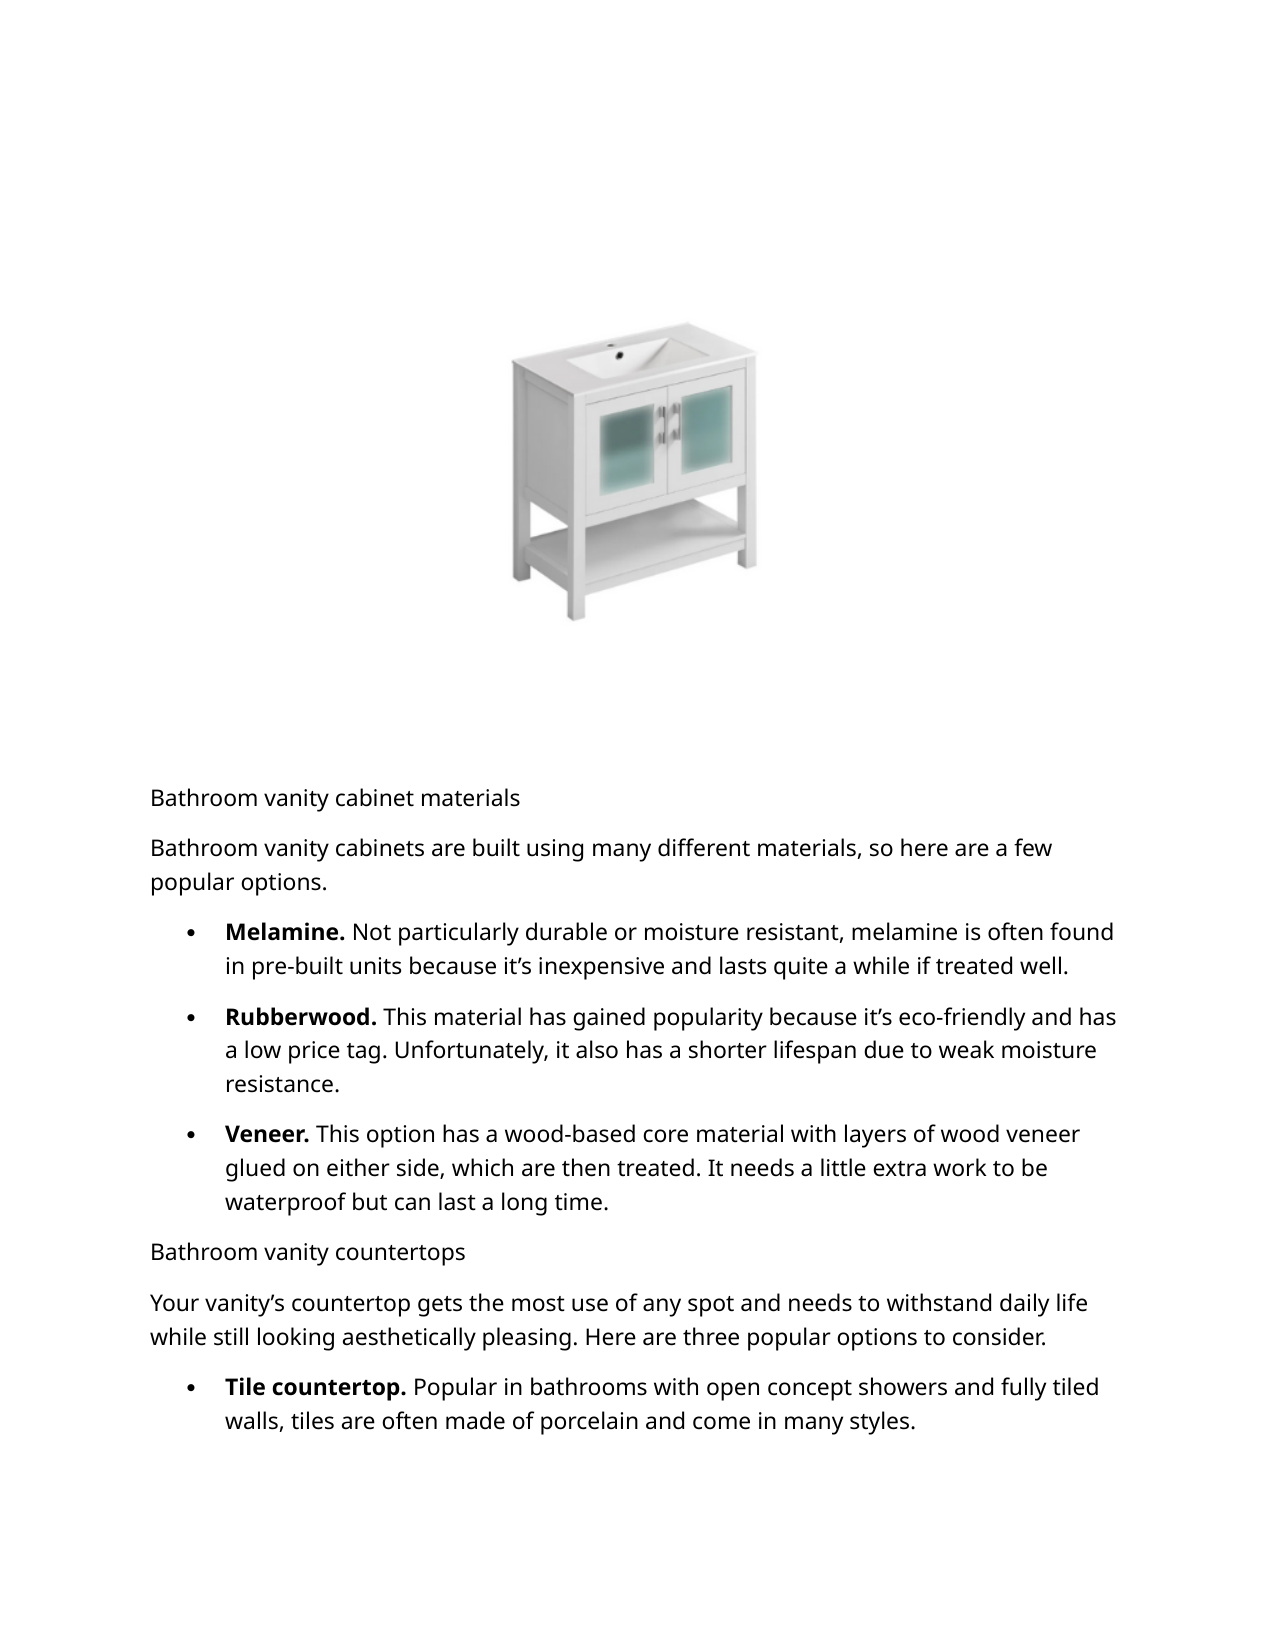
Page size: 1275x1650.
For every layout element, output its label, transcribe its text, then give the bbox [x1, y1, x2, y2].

list Tile countertop. Popular in bathrooms with open concept showers and fully tiled walls, tiles are often made of porcelain and come in many styles. [187, 1371, 1125, 1436]
text Bathroom vanity cabinet materials [150, 782, 1125, 813]
picture [150, 150, 1125, 763]
list Melamine. Not particularly durable or moisture resistant, melamine is often found in pre-built units because it’s inexpensive and lasts quite a while if treated well. [187, 916, 1125, 981]
text Your vanity’s countertop gets the most use of any spot and needs to withstand daily life while still looking aesthetically pleasing. Here are three popular options to consider. [150, 1287, 1125, 1352]
list Rubberwood. This material has gained popularity because it’s eco-friendly and has a low price tag. Unfortunately, it also has a shorter lifespan due to weak moisture resistance. [187, 1000, 1125, 1099]
text Bathroom vanity countertops [150, 1236, 1125, 1267]
text Bathroom vanity cabinets are built using many different materials, so here are a few popular options. [150, 832, 1125, 897]
list Veneer. This option has a wood-based core material with layers of wood veneer glued on either side, which are then treated. It needs a little extra work to be waterproof but can last a long time. [187, 1118, 1125, 1217]
